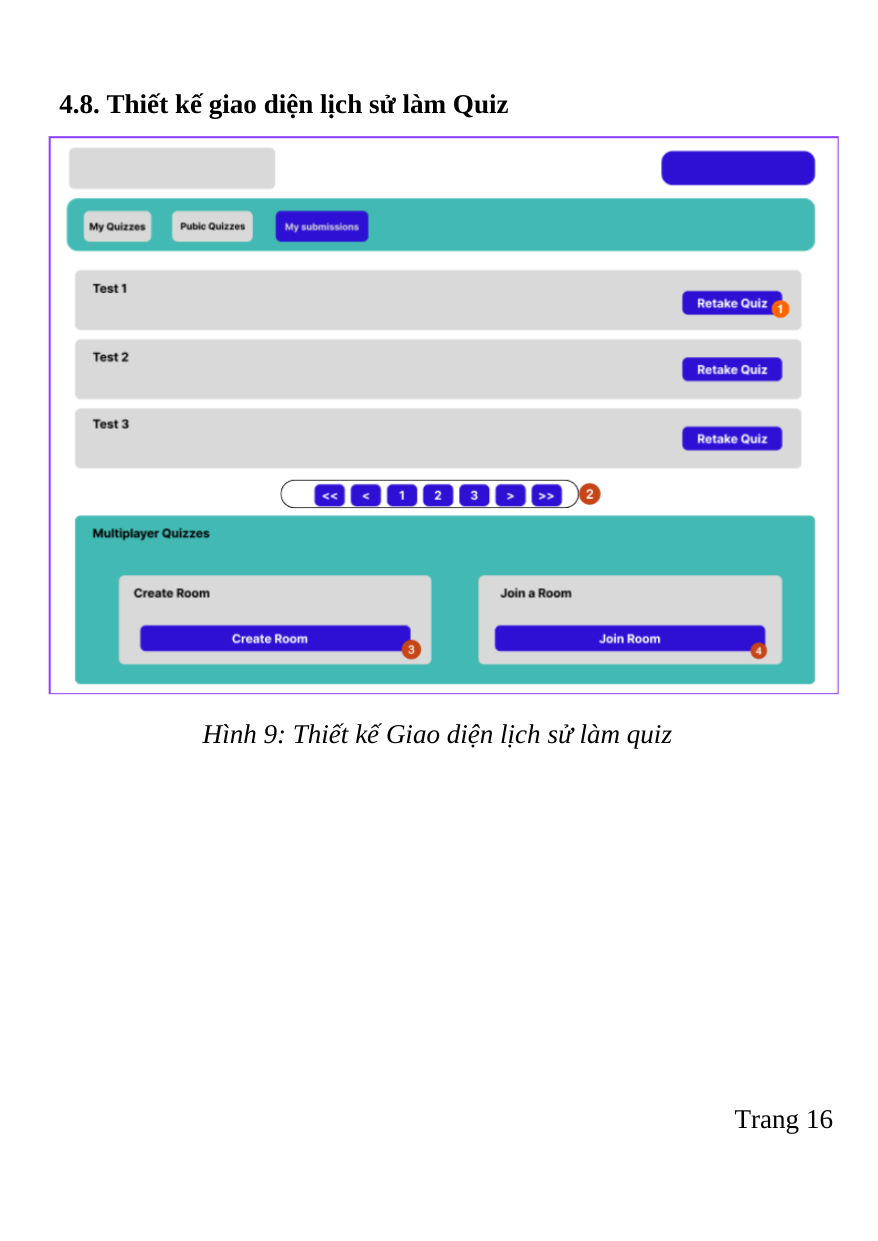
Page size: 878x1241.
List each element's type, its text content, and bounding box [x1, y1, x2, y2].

picture [44, 135, 843, 700]
text Hình 9: Thiết kế Giao diện lịch sử làm quiz [44, 718, 833, 749]
subtitle 4.8. Thiết kế giao diện lịch sử làm Quiz [44, 89, 833, 120]
